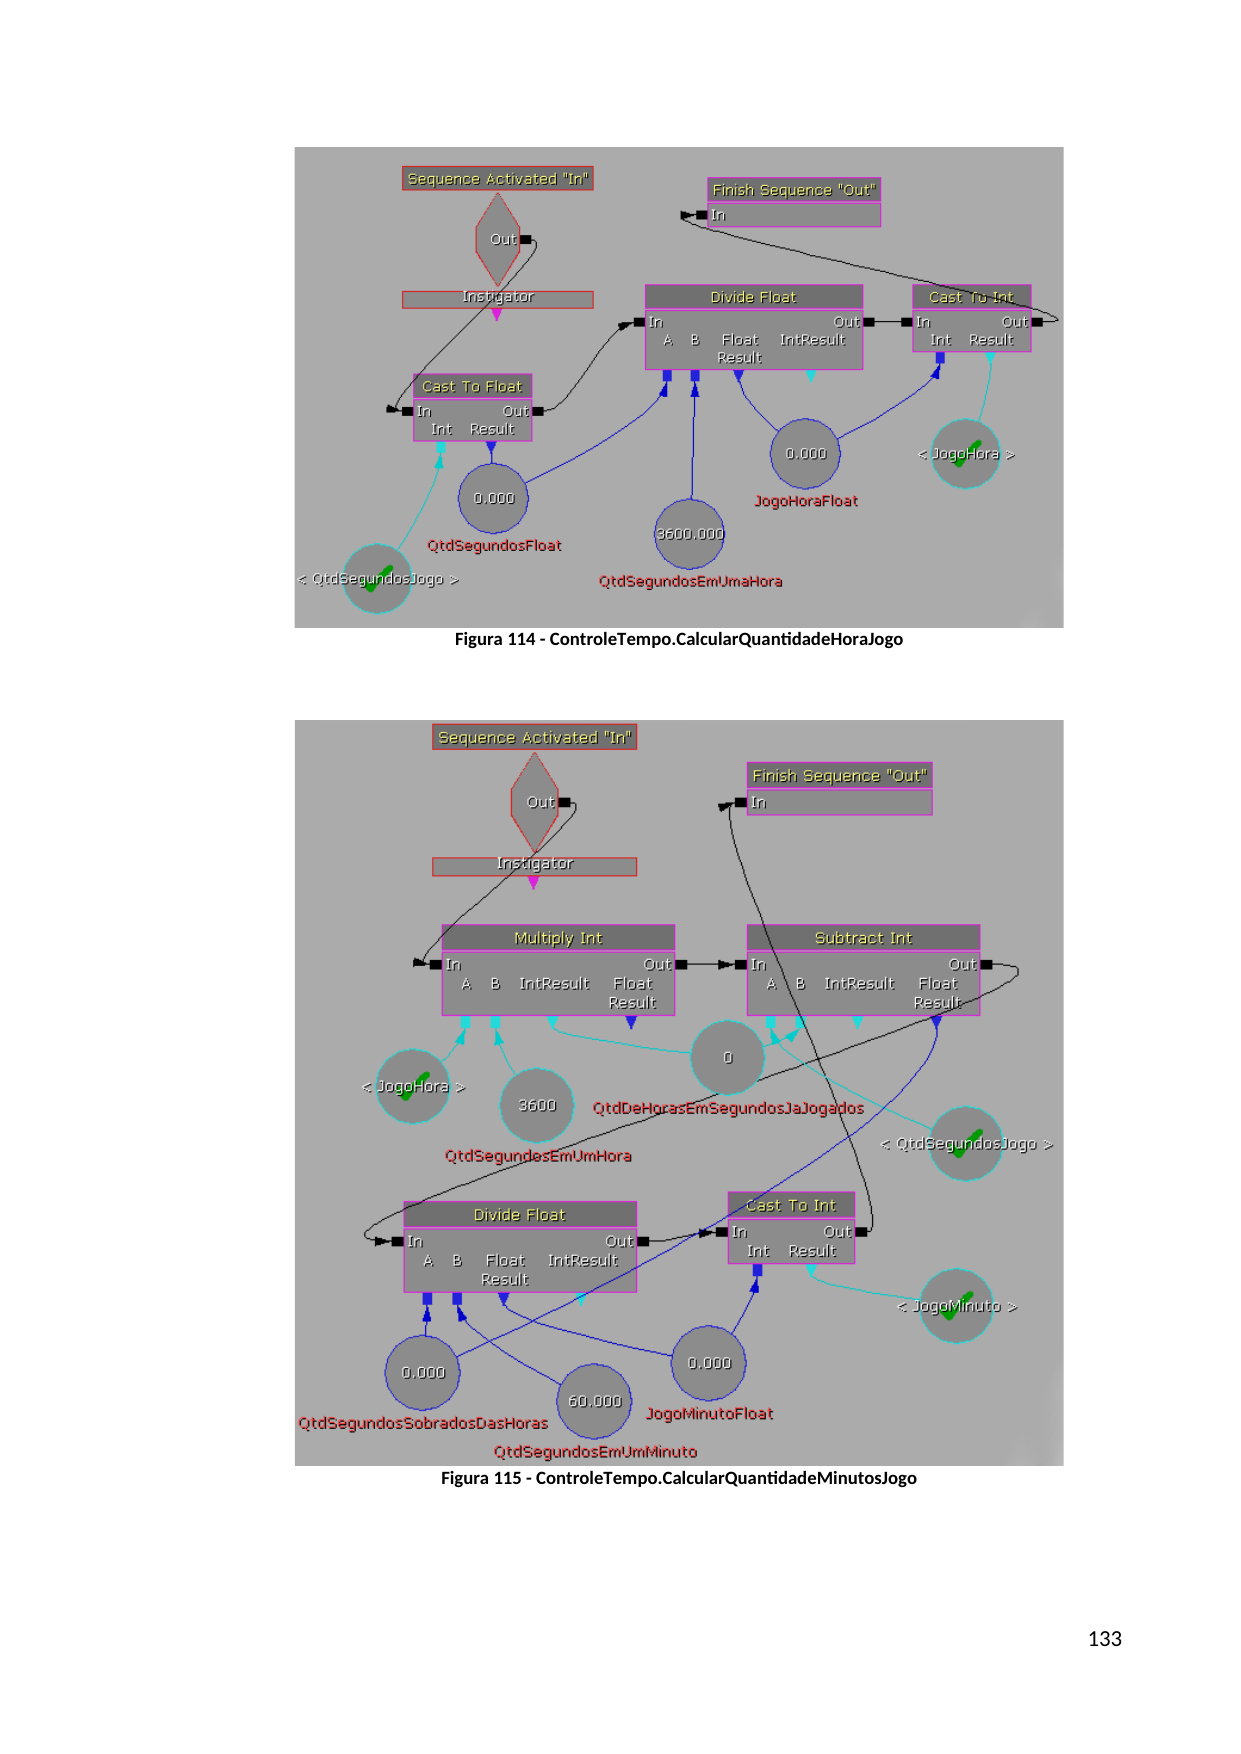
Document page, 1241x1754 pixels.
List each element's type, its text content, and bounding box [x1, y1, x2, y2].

picture [294, 720, 1064, 1466]
picture [294, 147, 1064, 628]
